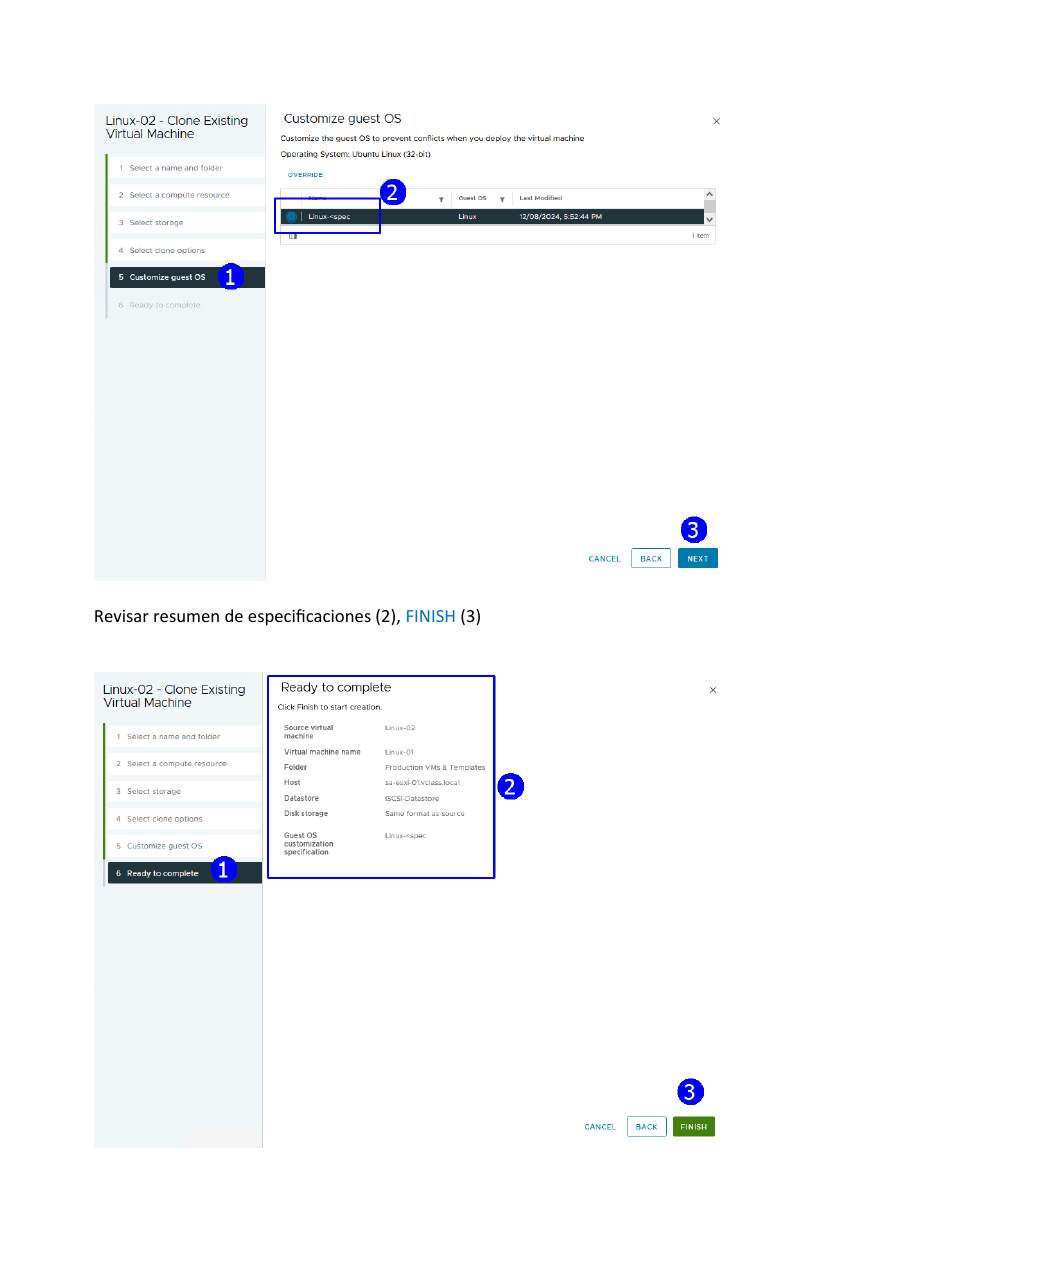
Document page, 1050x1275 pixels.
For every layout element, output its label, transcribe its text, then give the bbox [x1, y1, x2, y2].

picture [93, 672, 724, 1148]
text Revisar resumen de especificaciones (2), FINISH (3) [94, 604, 977, 627]
picture [93, 104, 730, 581]
